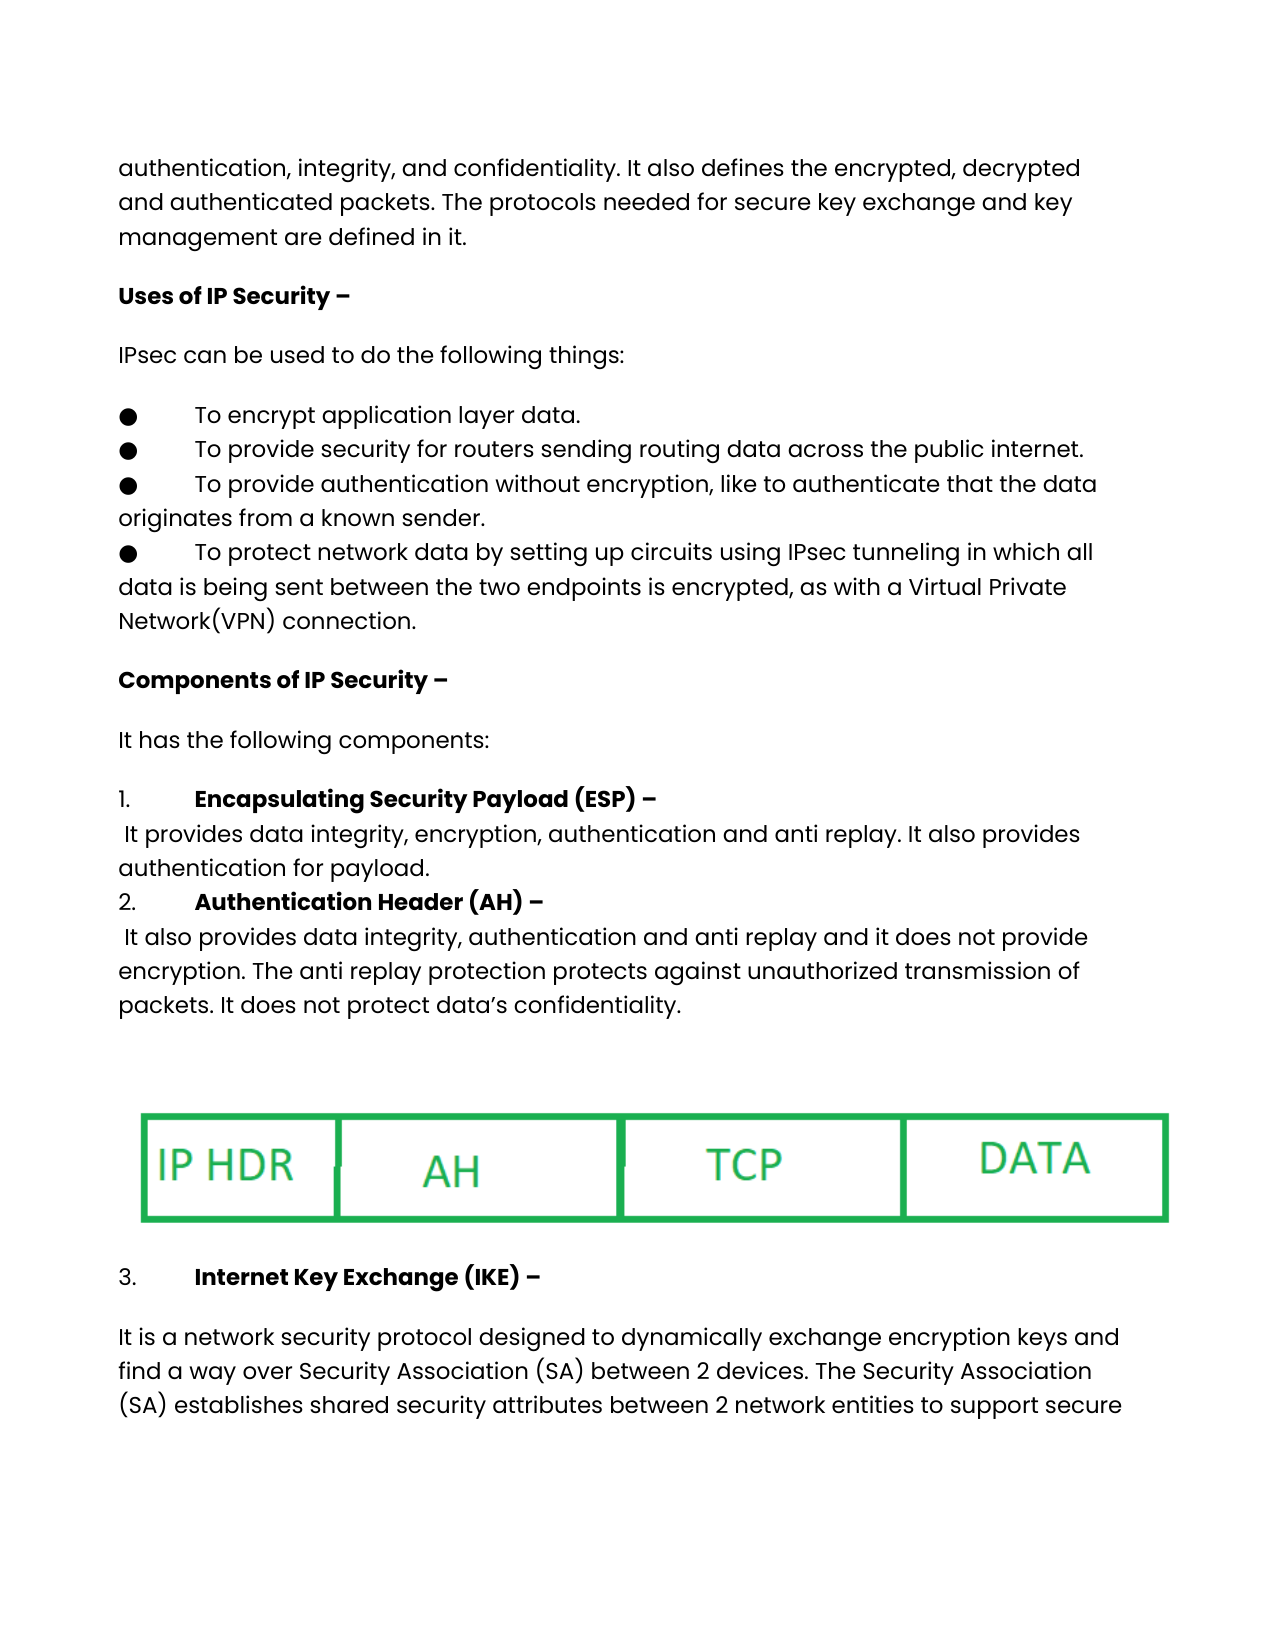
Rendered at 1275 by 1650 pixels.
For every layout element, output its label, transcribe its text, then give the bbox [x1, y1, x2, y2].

list To provide authentication without encryption, like to authenticate that the data originates from a known sender. [118, 466, 1125, 534]
picture [118, 1090, 1199, 1260]
list To encrypt application layer data. [118, 397, 1125, 431]
list Authentication Header (AH) – It also provides data integrity, authentication and anti replay and it does not provide encryption. The anti replay protection protects against unauthorized transmission of packets. It does not protect data’s confidentiality. [118, 884, 1125, 1090]
text IPsec can be used to do the following things: [118, 337, 1125, 372]
list To protect network data by setting up circuits using IPsec tunneling in which all data is being sent between the two endpoints is encrypted, as with a Virtual Private Network(VPN) connection. [118, 534, 1125, 637]
text Components of IP Security – [118, 662, 1125, 697]
list To provide security for routers sending routing data across the public internet. [118, 431, 1125, 466]
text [118, 150, 1125, 253]
list Encapsulating Security Payload (ESP) – It provides data integrity, encryption, authentication and anti replay. It also provides authentication for payload. [118, 781, 1125, 884]
list Internet Key Exchange (IKE) – [118, 1260, 1125, 1294]
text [118, 1319, 1125, 1422]
text It has the following components: [118, 722, 1125, 756]
text Uses of IP Security – [118, 278, 1125, 312]
